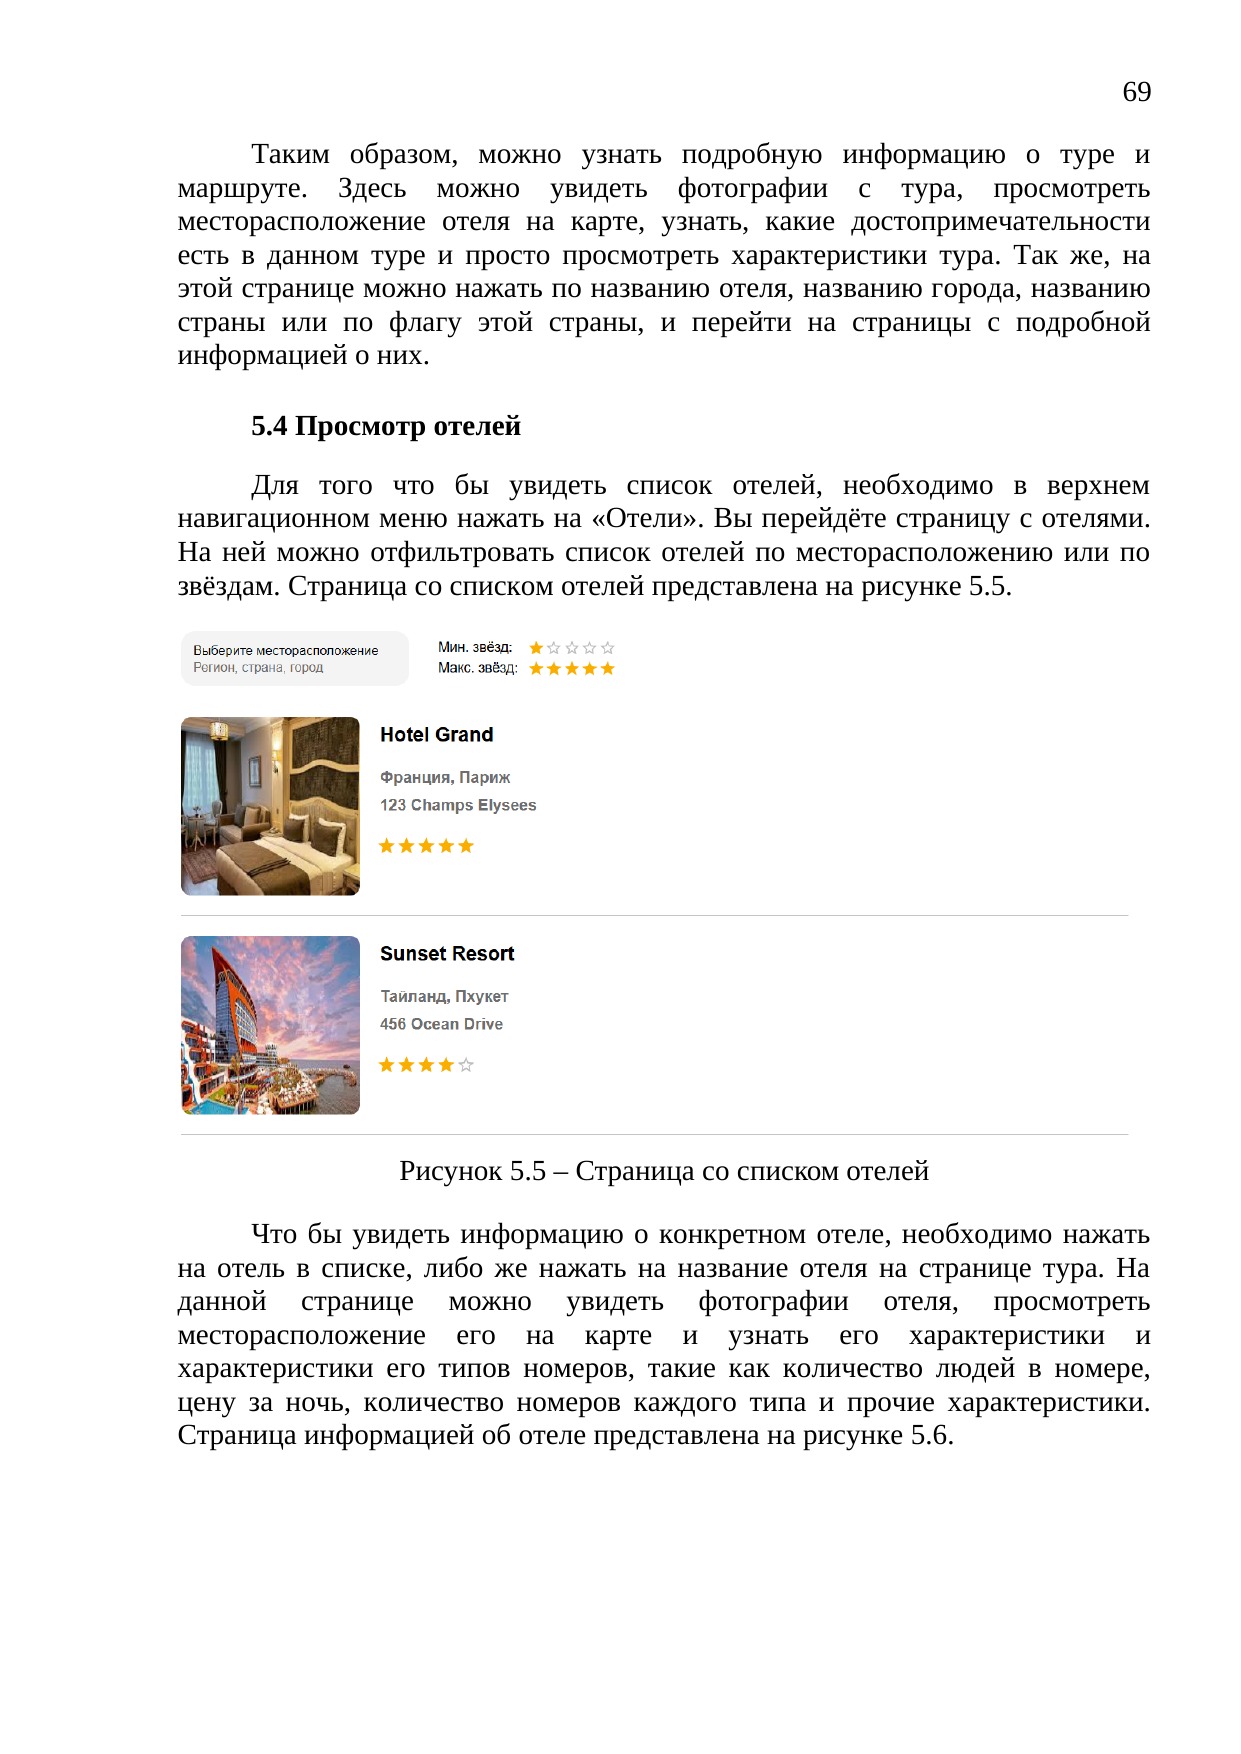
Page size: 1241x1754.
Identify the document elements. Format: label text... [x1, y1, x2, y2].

text Рисунок 5.5 – Страница со списком отелей [177, 1153, 1152, 1187]
text Что бы увидеть информацию о конкретном отеле, необходимо нажать на отель в списке, либо же нажать на название отеля на странице тура. На данной странице можно увидеть фотографии отеля, просмотреть месторасположение его на карте и узнать его характеристики и характеристики его типов номеров, такие как количество людей в номере, цену за ночь, количество номеров каждого типа и прочие характеристики. Страница информацией об отеле представлена на рисунке 5.6. [177, 1216, 1152, 1451]
text Таким образом, можно узнать подробную информацию о туре и маршруте. Здесь можно увидеть фотографии с тура, просмотреть месторасположение отеля на карте, узнать, какие достопримечательности есть в данном туре и просто просмотреть характеристики тура. Так же, на этой странице можно нажать по названию отеля, названию города, названию страны или по флагу этой страны, и перейти на страницы с подробной информацией о них. [177, 136, 1152, 371]
text Просмотр отелей [251, 408, 1152, 442]
picture [177, 630, 1152, 1141]
text Для того что бы увидеть список отелей, необходимо в верхнем навигационном меню нажать на «Отели». Вы перейдёте страницу с отелями. На ней можно отфильтровать список отелей по месторасположению или по звёздам. Страница со списком отелей представлена на рисунке 5.5. [177, 467, 1152, 601]
